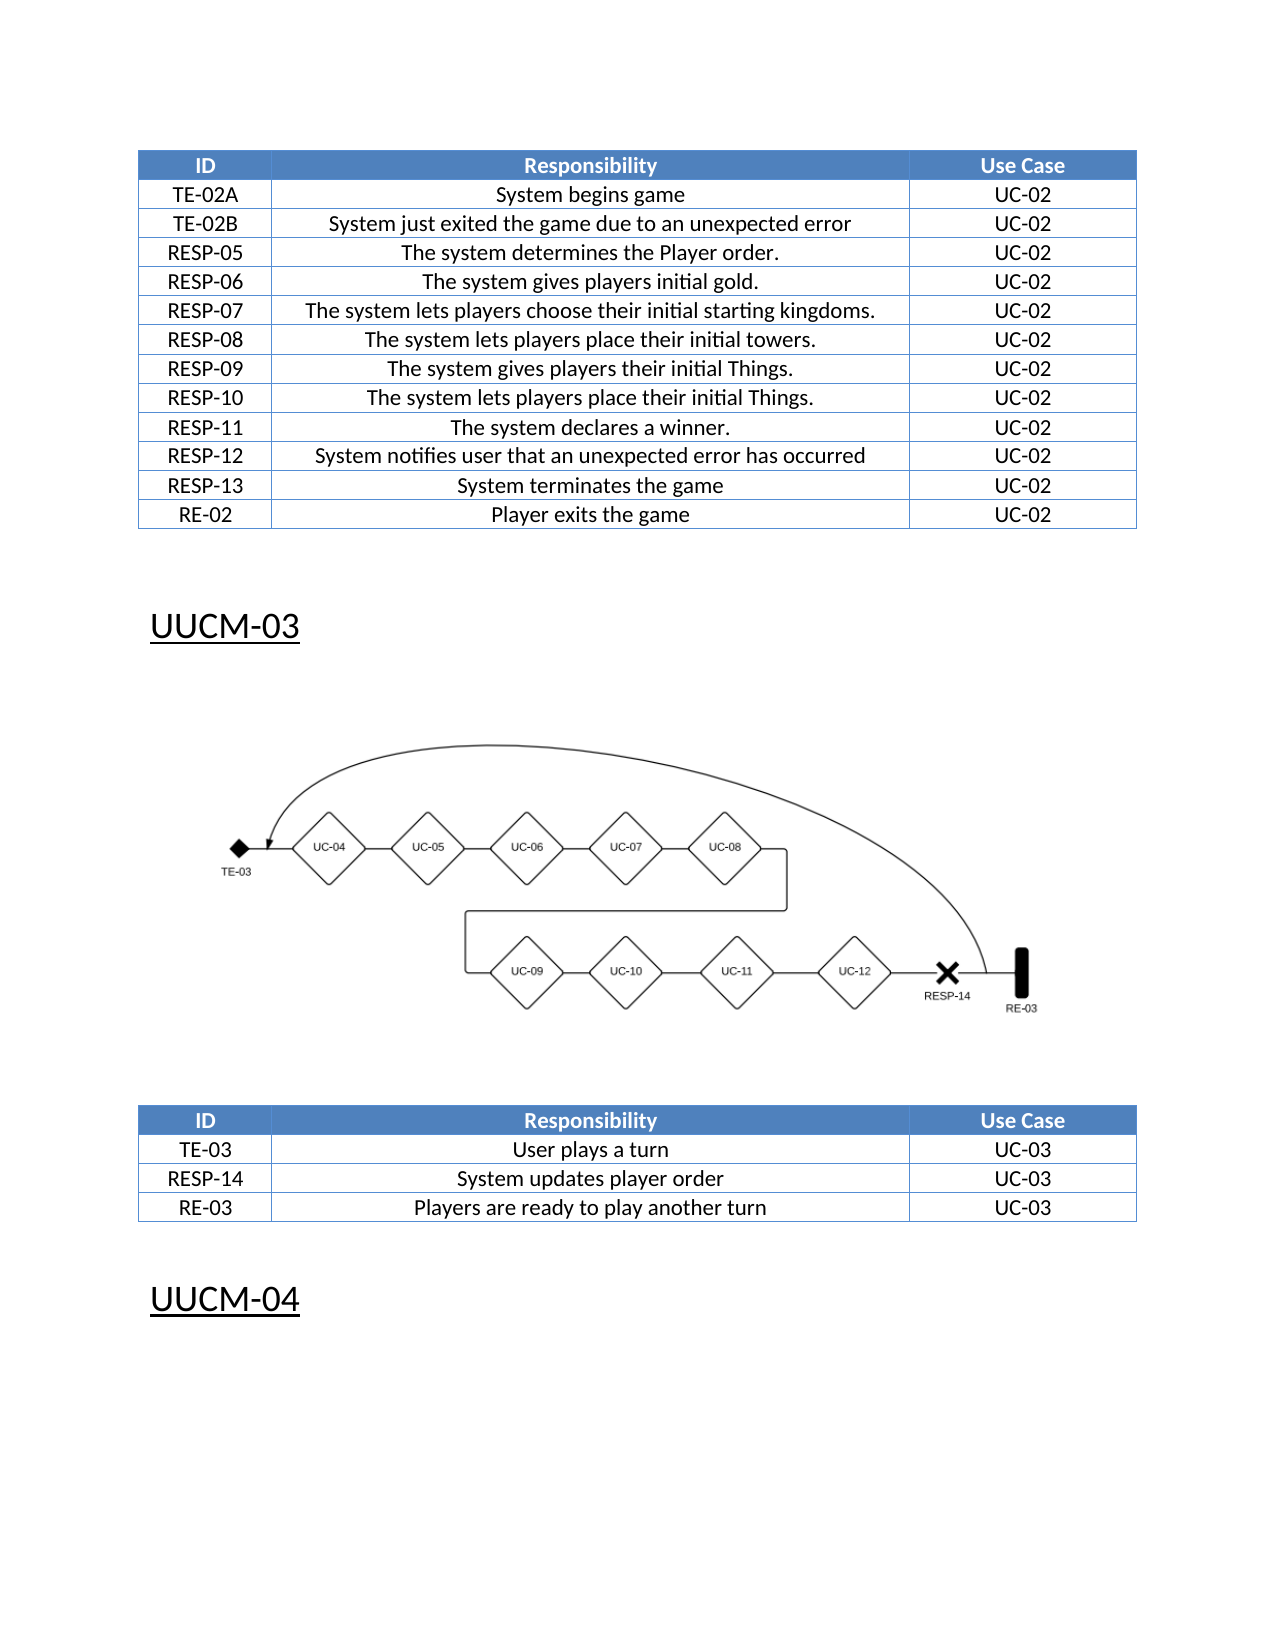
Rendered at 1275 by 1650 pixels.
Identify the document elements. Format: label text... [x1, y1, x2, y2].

text UUCM-03 [150, 602, 1125, 648]
table_cell Players are ready to play another turn [272, 1193, 909, 1221]
table_cell TE-03 [139, 1135, 271, 1163]
table_cell UC-02 [910, 209, 1136, 237]
table_cell System begins game [272, 180, 909, 208]
table_header Responsibility [272, 1106, 909, 1134]
table_cell The system lets players choose their initial starting kingdoms. [272, 296, 909, 324]
table_cell The system gives players initial gold. [272, 267, 909, 295]
table_header Use Case [910, 1106, 1136, 1134]
table_cell System notifies user that an unexpected error has occurred [272, 442, 909, 470]
table_cell The system lets players place their initial towers. [272, 325, 909, 353]
table_cell RESP-09 [139, 355, 271, 382]
table_cell The system gives players their initial Things. [272, 355, 909, 382]
table_cell RE-02 [139, 500, 271, 528]
table_header Responsibility [272, 151, 909, 179]
table_header Use Case [910, 151, 1136, 179]
table_cell RESP-08 [139, 325, 271, 353]
table_cell UC-02 [910, 471, 1136, 499]
table_cell The system lets players place their initial Things. [272, 384, 909, 412]
table_cell RESP-10 [139, 384, 271, 412]
table_cell UC-02 [910, 267, 1136, 295]
table_cell TE-02B [139, 209, 271, 237]
table_cell UC-02 [910, 413, 1136, 441]
table_cell RESP-12 [139, 442, 271, 470]
table_cell UC-02 [910, 442, 1136, 470]
table_header ID [139, 151, 271, 179]
table_cell System just exited the game due to an unexpected error [272, 209, 909, 237]
table_cell UC-02 [910, 384, 1136, 412]
table_header ID [139, 1106, 271, 1134]
table_cell RESP-05 [139, 238, 271, 266]
table_cell UC-02 [910, 500, 1136, 528]
table_cell The system declares a winner. [272, 413, 909, 441]
table_cell UC-03 [910, 1193, 1136, 1221]
table_cell UC-02 [910, 355, 1136, 382]
table_cell UC-02 [910, 325, 1136, 353]
table_cell RESP-13 [139, 471, 271, 499]
table_cell TE-02A [139, 180, 271, 208]
table_cell UC-03 [910, 1135, 1136, 1163]
table_cell RESP-06 [139, 267, 271, 295]
table_cell RESP-07 [139, 296, 271, 324]
table_cell RESP-14 [139, 1164, 271, 1192]
table_cell UC-02 [910, 296, 1136, 324]
table_cell The system determines the Player order. [272, 238, 909, 266]
text UUCM-04 [150, 1275, 1125, 1321]
table_cell RESP-11 [139, 413, 271, 441]
table_cell System updates player order [272, 1164, 909, 1192]
table_cell UC-02 [910, 180, 1136, 208]
table_cell System terminates the game [272, 471, 909, 499]
table_cell UC-03 [910, 1164, 1136, 1192]
table_cell UC-02 [910, 238, 1136, 266]
table_cell Player exits the game [272, 500, 909, 528]
table_cell User plays a turn [272, 1135, 909, 1163]
table_cell RE-03 [139, 1193, 271, 1221]
